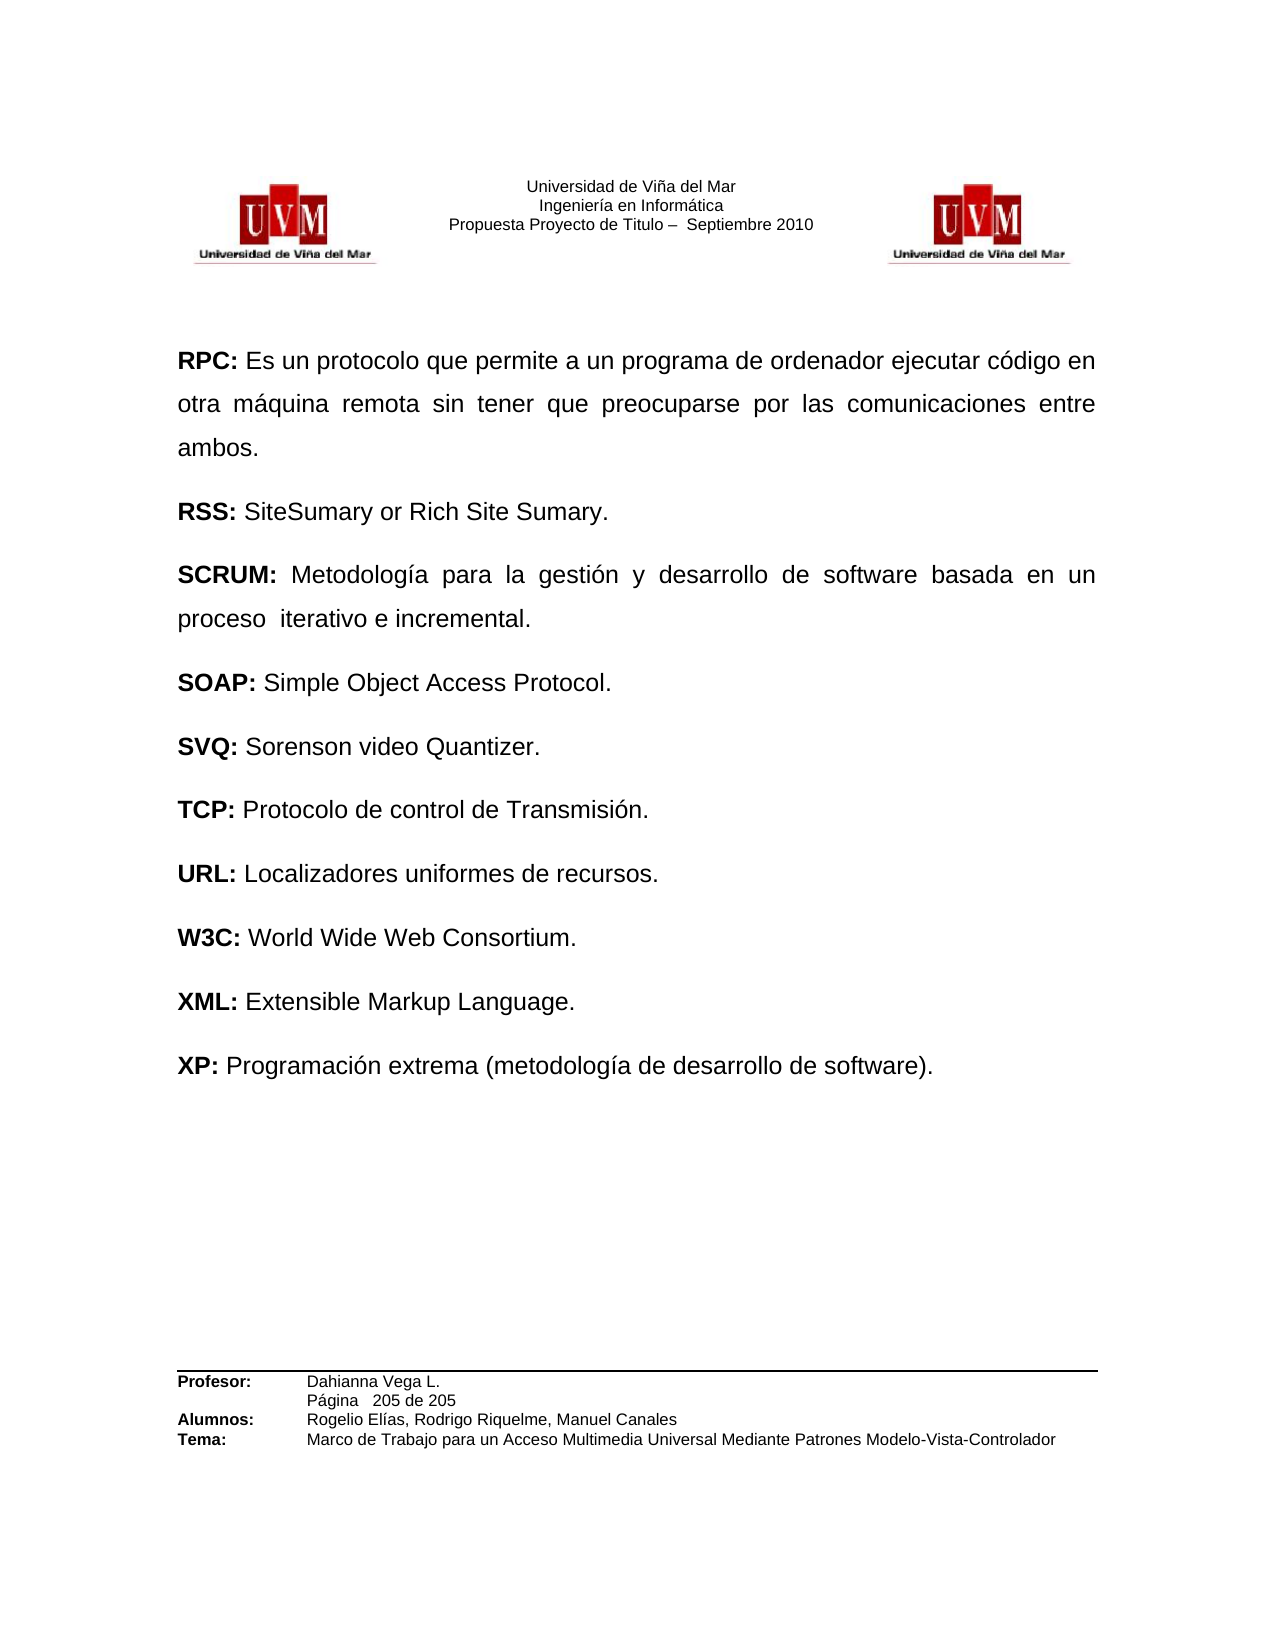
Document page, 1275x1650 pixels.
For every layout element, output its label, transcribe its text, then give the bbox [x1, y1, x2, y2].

text RSS: SiteSumary or Rich Site Sumary. [177, 497, 1098, 525]
picture [177, 176, 390, 267]
text SOAP: Simple Object Access Protocol. [177, 668, 1098, 696]
text URL: Localizadores uniformes de recursos. [177, 859, 1098, 888]
text SCRUM: Metodología para la gestión y desarrollo de software basada en un proceso iterativo e incremental. [177, 561, 1098, 632]
text RPC: Es un protocolo que permite a un programa de ordenador ejecutar código en otra máquina remota sin tener que preocuparse por las comunicaciones entre ambos. [177, 346, 1098, 461]
text SVQ: Sorenson video Quantizer. [177, 732, 1098, 760]
text TCP: Protocolo de control de Transmisión. [177, 796, 1098, 824]
text XP: Programación extrema (metodología de desarrollo de software). [177, 1051, 1098, 1080]
text W3C: World Wide Web Consortium. [177, 923, 1098, 952]
text XML: Extensible Markup Language. [177, 987, 1098, 1016]
picture [871, 176, 1084, 267]
